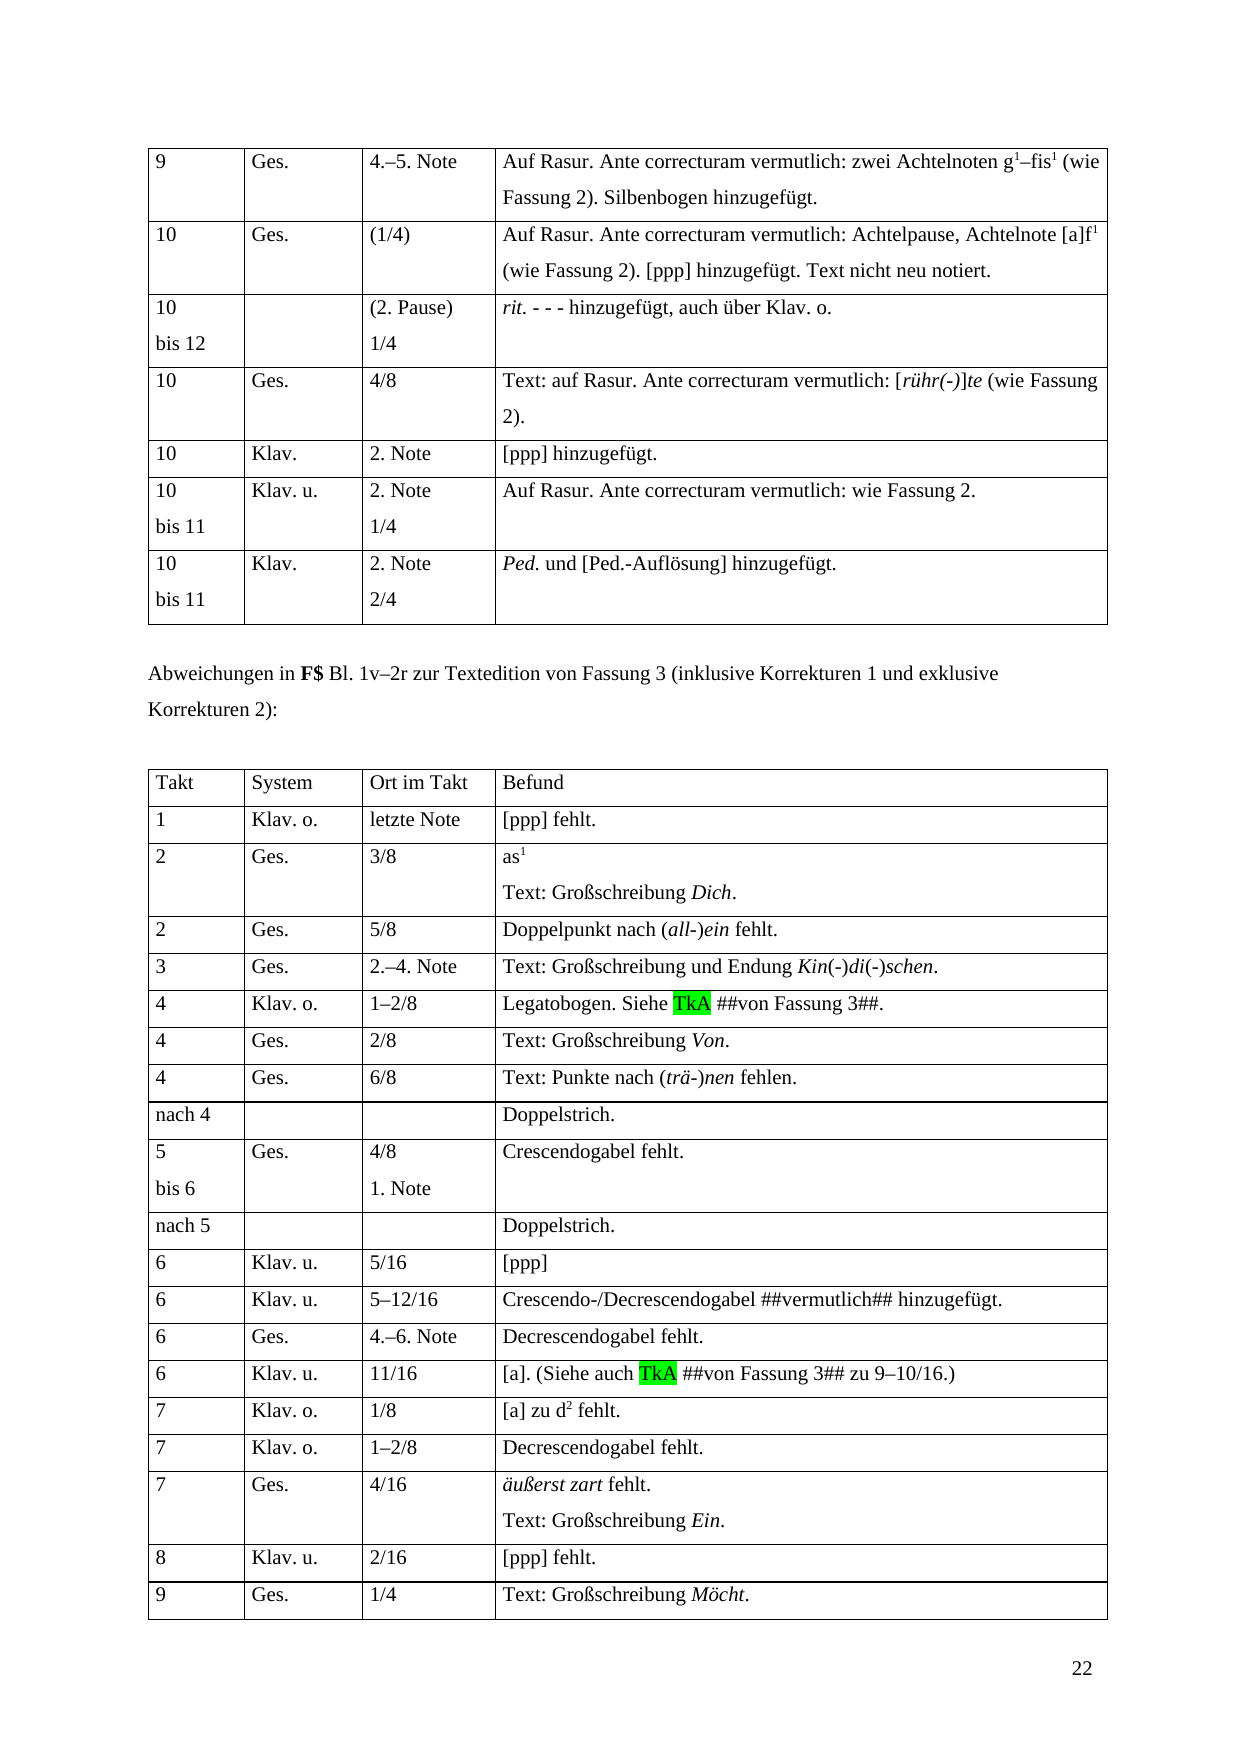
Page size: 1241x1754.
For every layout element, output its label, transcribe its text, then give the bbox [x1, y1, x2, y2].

table_cell Ges. [245, 844, 362, 916]
table_cell 1/4 [363, 1583, 495, 1618]
table_cell [245, 295, 362, 367]
table_cell 2. Note 1/4 [363, 478, 495, 550]
table_cell 2. Note [363, 441, 495, 477]
table_cell (2. Pause) 1/4 [363, 295, 495, 367]
table_cell 10 bis 12 [149, 295, 244, 367]
table_cell Text: auf Rasur. Ante correcturam vermutlich: [rühr(-)]te (wie Fassung 2). [496, 368, 1107, 440]
table_cell 10 bis 11 [149, 478, 244, 550]
table_cell 4.–6. Note [363, 1324, 495, 1360]
table_cell Doppelstrich. [496, 1213, 1107, 1249]
table_cell 4 [149, 1028, 244, 1064]
table_cell Ges. [245, 368, 362, 440]
table_cell Ges. [245, 222, 362, 294]
table_cell 4 [149, 1065, 244, 1101]
table_cell 6 [149, 1324, 244, 1360]
table_cell Klav. u. [245, 1250, 362, 1286]
table_cell 2 [149, 844, 244, 916]
table_cell Klav. o. [245, 991, 362, 1027]
table_cell Decrescendogabel fehlt. [496, 1324, 1107, 1360]
table_cell 6 [149, 1287, 244, 1323]
table_cell (1/4) [363, 222, 495, 294]
table_cell 7 [149, 1398, 244, 1434]
table_cell [ppp] hinzugefügt. [496, 441, 1107, 477]
table_cell [363, 1213, 495, 1249]
table_cell 5/8 [363, 917, 495, 953]
table_cell 9 [149, 149, 244, 221]
table_cell 1–2/8 [363, 1435, 495, 1471]
table_cell Klav. o. [245, 1435, 362, 1471]
table_cell 2. Note 2/4 [363, 551, 495, 623]
table_cell 10 [149, 441, 244, 477]
table_cell 10 bis 11 [149, 551, 244, 623]
table_cell 6 [149, 1361, 244, 1397]
table_cell 11/16 [363, 1361, 495, 1397]
table_cell 2.–4. Note [363, 954, 495, 990]
table_cell Text: Großschreibung Möcht. [496, 1583, 1107, 1618]
table_cell 6/8 [363, 1065, 495, 1101]
table_cell Klav. u. [245, 1287, 362, 1323]
table_cell Klav. u. [245, 1361, 362, 1397]
table_cell Crescendo-/Decrescendogabel ##vermutlich## hinzugefügt. [496, 1287, 1107, 1323]
table_cell Ges. [245, 1028, 362, 1064]
table_cell Ges. [245, 1140, 362, 1212]
table_cell 4/16 [363, 1472, 495, 1544]
table_cell 9 [149, 1583, 244, 1618]
table_cell 1/8 [363, 1398, 495, 1434]
table_cell Klav. [245, 551, 362, 623]
table_cell Text: Punkte nach (trä-)nen fehlen. [496, 1065, 1107, 1101]
table_cell 7 [149, 1472, 244, 1544]
table_header Befund [496, 770, 1107, 806]
table_cell 10 [149, 222, 244, 294]
table_cell 4/8 [363, 368, 495, 440]
table_cell 3/8 [363, 844, 495, 916]
table_cell Ges. [245, 1472, 362, 1544]
table_cell nach 4 [149, 1103, 244, 1138]
table_cell Klav. u. [245, 1545, 362, 1581]
table_cell Klav. o. [245, 1398, 362, 1434]
table_cell 10 [149, 368, 244, 440]
table_cell Crescendogabel fehlt. [496, 1140, 1107, 1212]
table_cell 5 bis 6 [149, 1140, 244, 1212]
table_cell 3 [149, 954, 244, 990]
table_cell 5–12/16 [363, 1287, 495, 1323]
table_cell 5/16 [363, 1250, 495, 1286]
table_cell Klav. [245, 441, 362, 477]
table_cell 2/16 [363, 1545, 495, 1581]
text Abweichungen in F$ Bl. 1v–2r zur Textedition von Fassung 3 (inklusive Korrekturen 1 und exklusive Korrekturen 2): [148, 661, 1093, 721]
table_cell Auf Rasur. Ante correcturam vermutlich: wie Fassung 2. [496, 478, 1107, 550]
table_cell Text: Großschreibung und Endung Kin(-)di(-)schen. [496, 954, 1107, 990]
table_cell [ppp] fehlt. [496, 807, 1107, 843]
table_cell letzte Note [363, 807, 495, 843]
table_cell Text: Großschreibung Von. [496, 1028, 1107, 1064]
table_cell Ped. und [Ped.-Auflösung] hinzugefügt. [496, 551, 1107, 623]
table_cell Ges. [245, 1324, 362, 1360]
table_cell Ges. [245, 1065, 362, 1101]
table_cell Auf Rasur. Ante correcturam vermutlich: zwei Achtelnoten g1–fis1 (wie Fassung 2). Silbenbogen hinzugefügt. [496, 149, 1107, 221]
table_cell 4.–5. Note [363, 149, 495, 221]
table_cell 2 [149, 917, 244, 953]
table_cell Doppelstrich. [496, 1103, 1107, 1138]
table_cell [a]. (Siehe auch TkA ##von Fassung 3## zu 9–10/16.) [496, 1361, 1107, 1397]
table_cell [a] zu d2 fehlt. [496, 1398, 1107, 1434]
table_cell [363, 1103, 495, 1138]
table_cell Ges. [245, 1583, 362, 1618]
table_cell Ges. [245, 149, 362, 221]
table_cell 1–2/8 [363, 991, 495, 1027]
table_cell 1 [149, 807, 244, 843]
table_header Ort im Takt [363, 770, 495, 806]
table_cell äußerst zart fehlt. Text: Großschreibung Ein. [496, 1472, 1107, 1544]
table_header Takt [149, 770, 244, 806]
table_cell 4/8 1. Note [363, 1140, 495, 1212]
table_header System [245, 770, 362, 806]
table_cell 7 [149, 1435, 244, 1471]
table_cell Auf Rasur. Ante correcturam vermutlich: Achtelpause, Achtelnote [a]f1 (wie Fassung 2). [ppp] hinzugefügt. Text nicht neu notiert. [496, 222, 1107, 294]
table_cell nach 5 [149, 1213, 244, 1249]
table_cell 6 [149, 1250, 244, 1286]
table_cell Decrescendogabel fehlt. [496, 1435, 1107, 1471]
table_cell rit. - - - hinzugefügt, auch über Klav. o. [496, 295, 1107, 367]
table_cell Klav. o. [245, 807, 362, 843]
table_cell 4 [149, 991, 244, 1027]
table_cell Klav. u. [245, 478, 362, 550]
table_cell 2/8 [363, 1028, 495, 1064]
table_cell 8 [149, 1545, 244, 1581]
table_cell Legatobogen. Siehe TkA ##von Fassung 3##. [496, 991, 1107, 1027]
table_cell as1 Text: Großschreibung Dich. [496, 844, 1107, 916]
table_cell [245, 1103, 362, 1138]
table_cell Ges. [245, 954, 362, 990]
table_cell [245, 1213, 362, 1249]
table_cell Doppelpunkt nach (all-)ein fehlt. [496, 917, 1107, 953]
table_cell [ppp] [496, 1250, 1107, 1286]
table_cell [ppp] fehlt. [496, 1545, 1107, 1581]
table_cell Ges. [245, 917, 362, 953]
